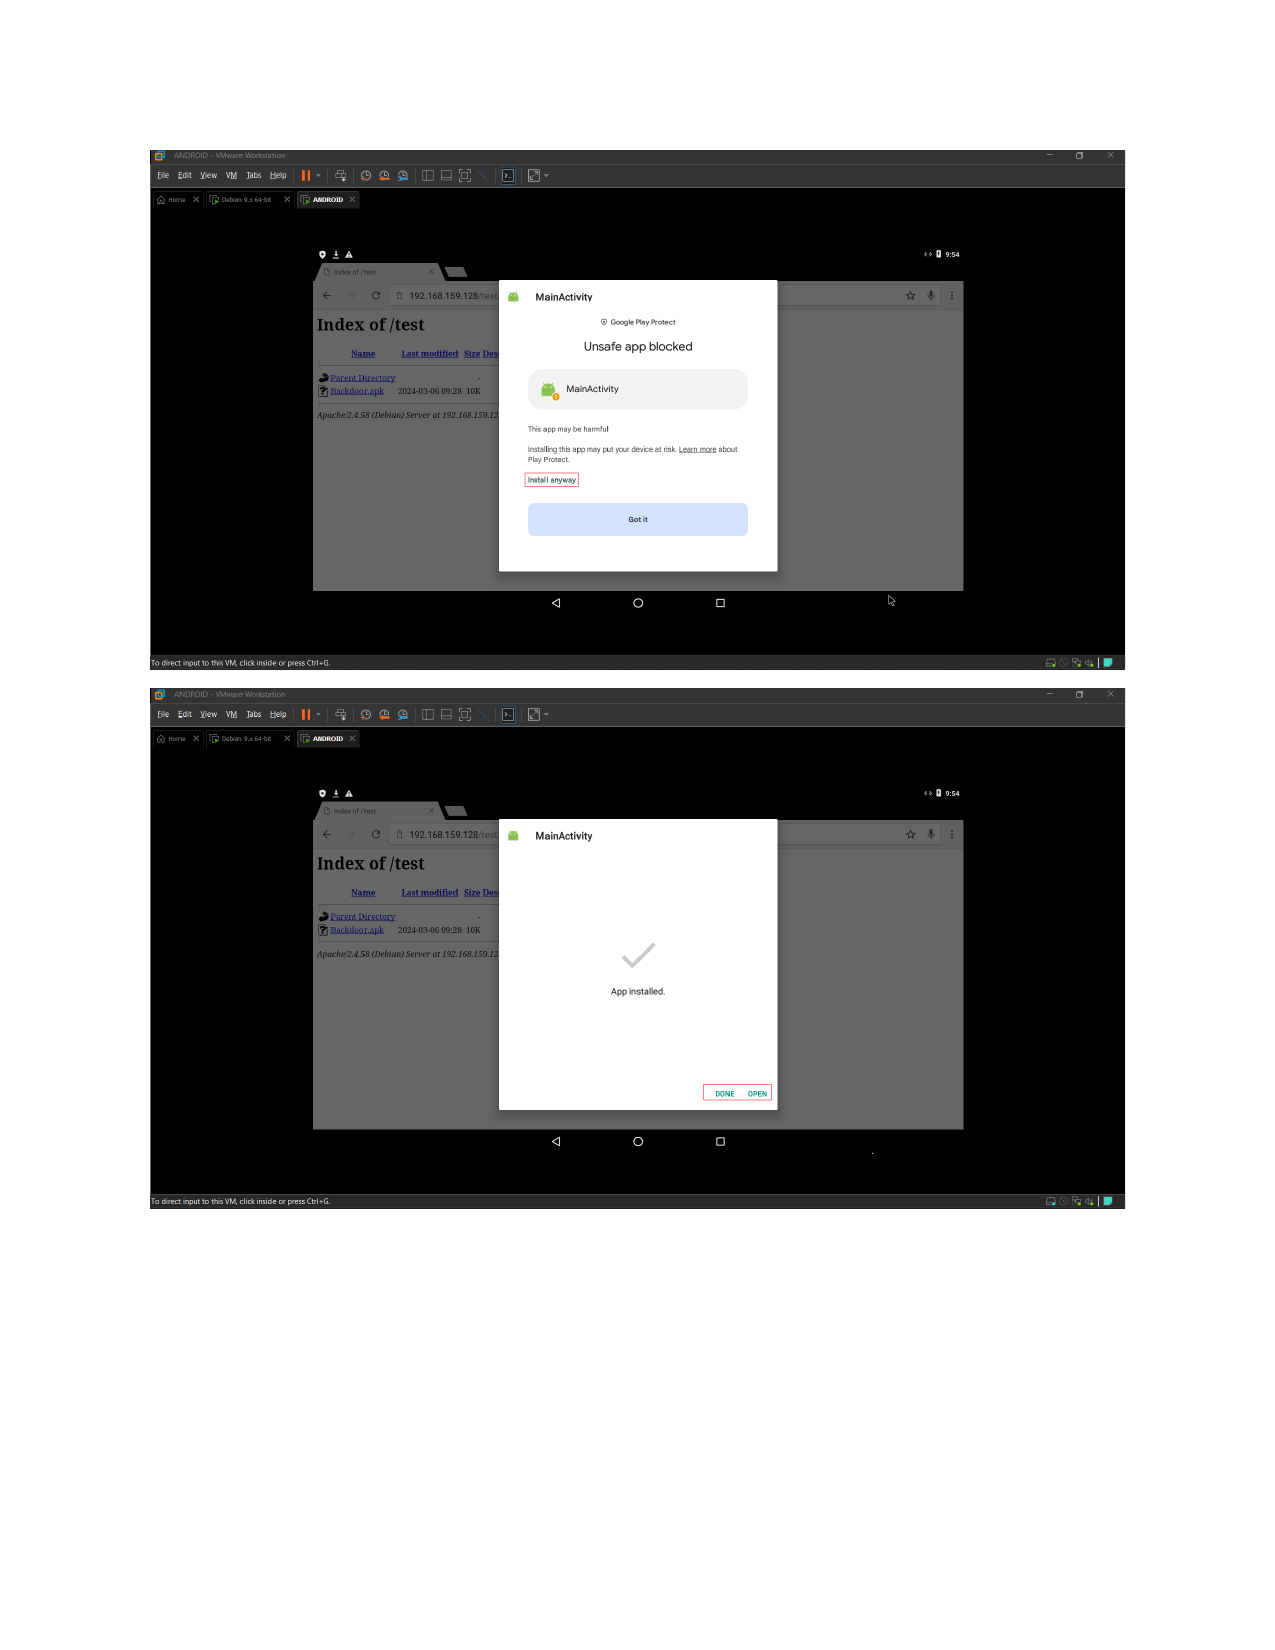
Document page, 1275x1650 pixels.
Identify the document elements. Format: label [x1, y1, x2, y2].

picture [150, 688, 1125, 1209]
picture [150, 150, 1125, 670]
